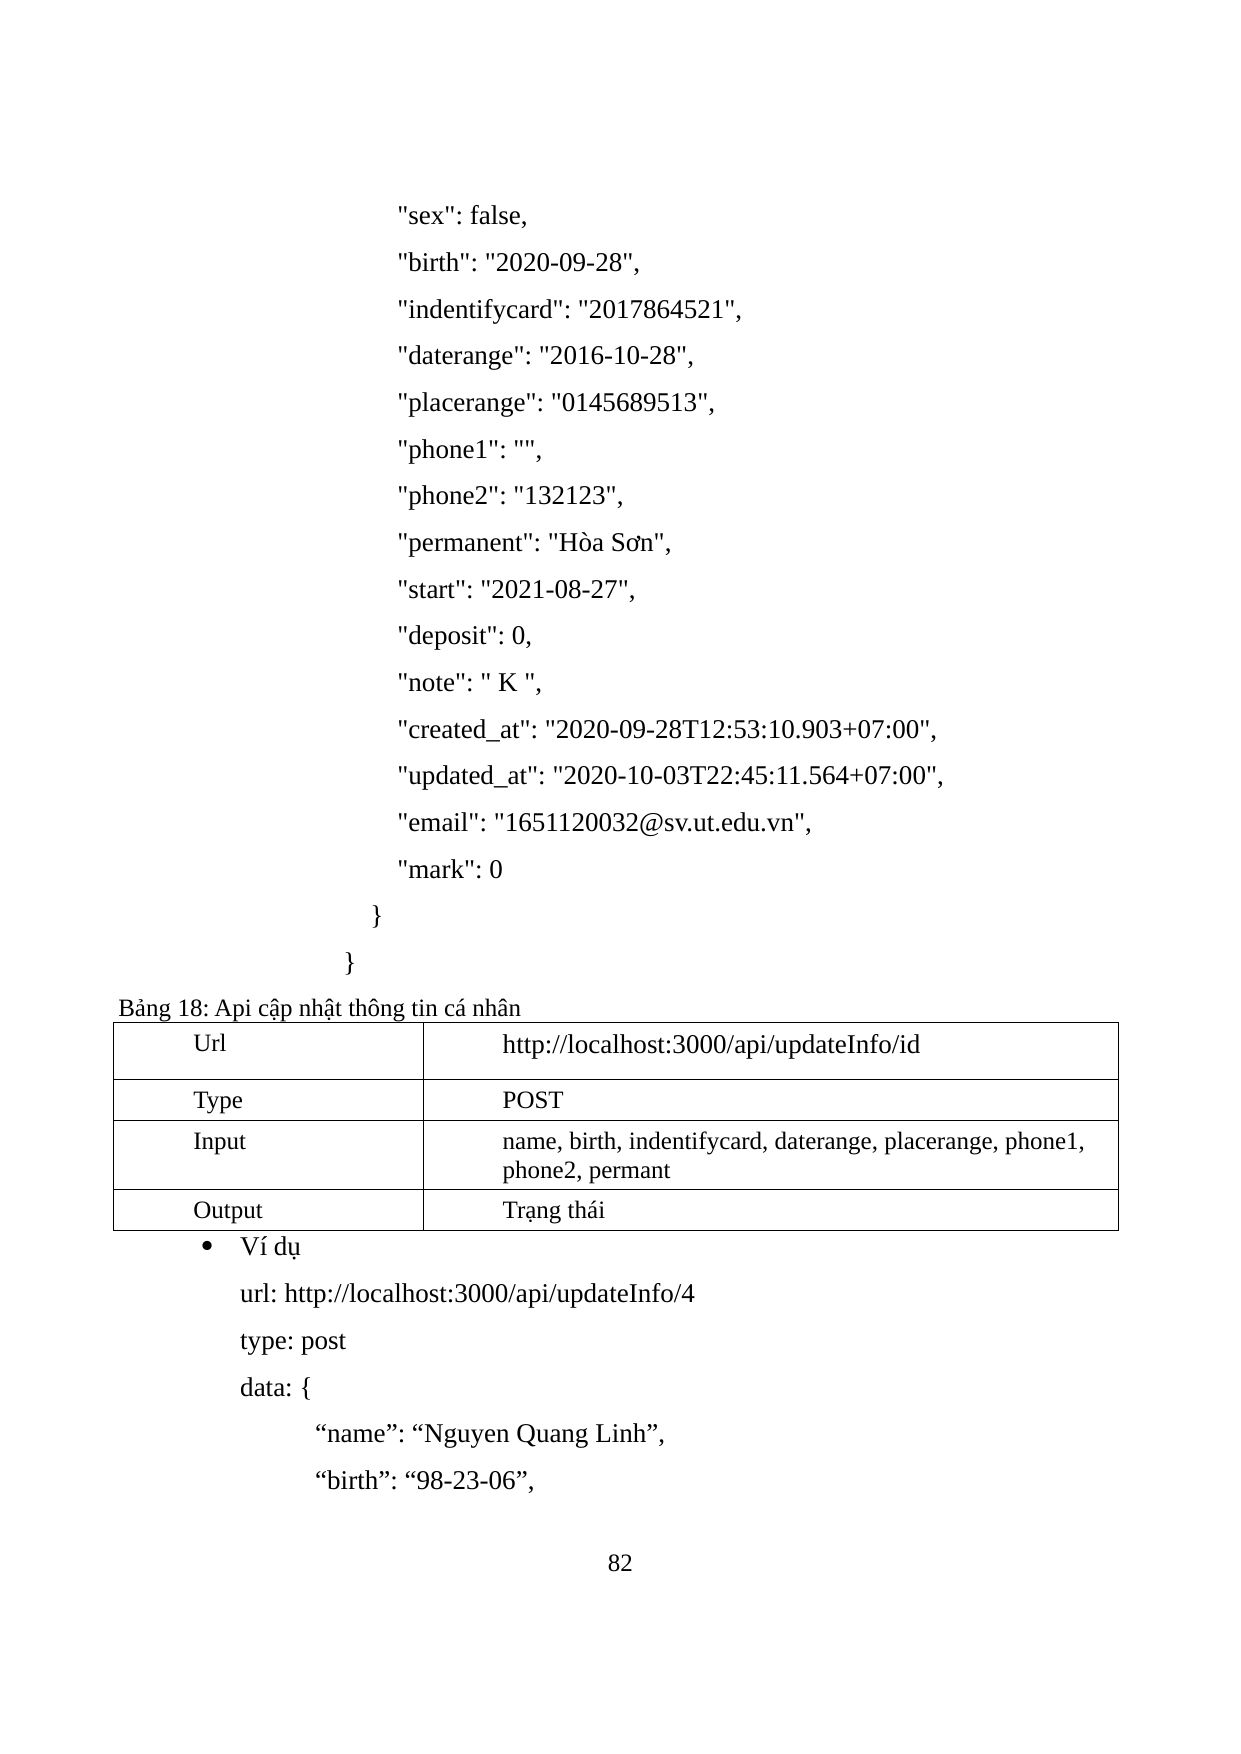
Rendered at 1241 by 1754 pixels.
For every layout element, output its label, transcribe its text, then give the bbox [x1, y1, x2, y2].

text "indentifycard": "2017864521", [343, 293, 1122, 324]
text "placerange": "0145689513", [343, 386, 1122, 417]
text } [343, 899, 1122, 931]
text “birth”: “98-23-06”, [315, 1464, 1122, 1495]
text "sex": false, [343, 199, 1122, 231]
text Bảng 18: Api cập nhật thông tin cá nhân [118, 993, 1122, 1022]
list Ví dụ [202, 1230, 1122, 1262]
text "mark": 0 [343, 853, 1122, 884]
table_cell Output [114, 1190, 423, 1230]
text type: post [240, 1324, 1122, 1355]
text url: http://localhost:3000/api/updateInfo/4 [240, 1277, 1122, 1308]
table_cell POST [424, 1080, 1118, 1120]
text “name”: “Nguyen Quang Linh”, [315, 1417, 1122, 1448]
text } [343, 946, 1122, 977]
table_cell Trạng thái [424, 1190, 1118, 1230]
text "start": "2021-08-27", [343, 573, 1122, 604]
text "deposit": 0, [343, 619, 1122, 651]
text "note": " K ", [343, 666, 1122, 697]
table_header http://localhost:3000/api/updateInfo/id [424, 1023, 1118, 1079]
text "created_at": "2020-09-28T12:53:10.903+07:00", [343, 713, 1122, 744]
text data: { [240, 1371, 1122, 1402]
text "birth": "2020-09-28", [343, 246, 1122, 277]
text "email": "1651120032@sv.ut.edu.vn", [343, 806, 1122, 837]
text "phone2": "132123", [343, 479, 1122, 511]
text "updated_at": "2020-10-03T22:45:11.564+07:00", [343, 759, 1122, 791]
table_cell name, birth, indentifycard, daterange, placerange, phone1, phone2, permant [424, 1121, 1118, 1189]
table_cell Input [114, 1121, 423, 1189]
text "daterange": "2016-10-28", [343, 339, 1122, 371]
text "permanent": "Hòa Sơn", [343, 526, 1122, 557]
text "phone1": "", [343, 433, 1122, 464]
table_cell Type [114, 1080, 423, 1120]
table_header Url [114, 1023, 423, 1079]
